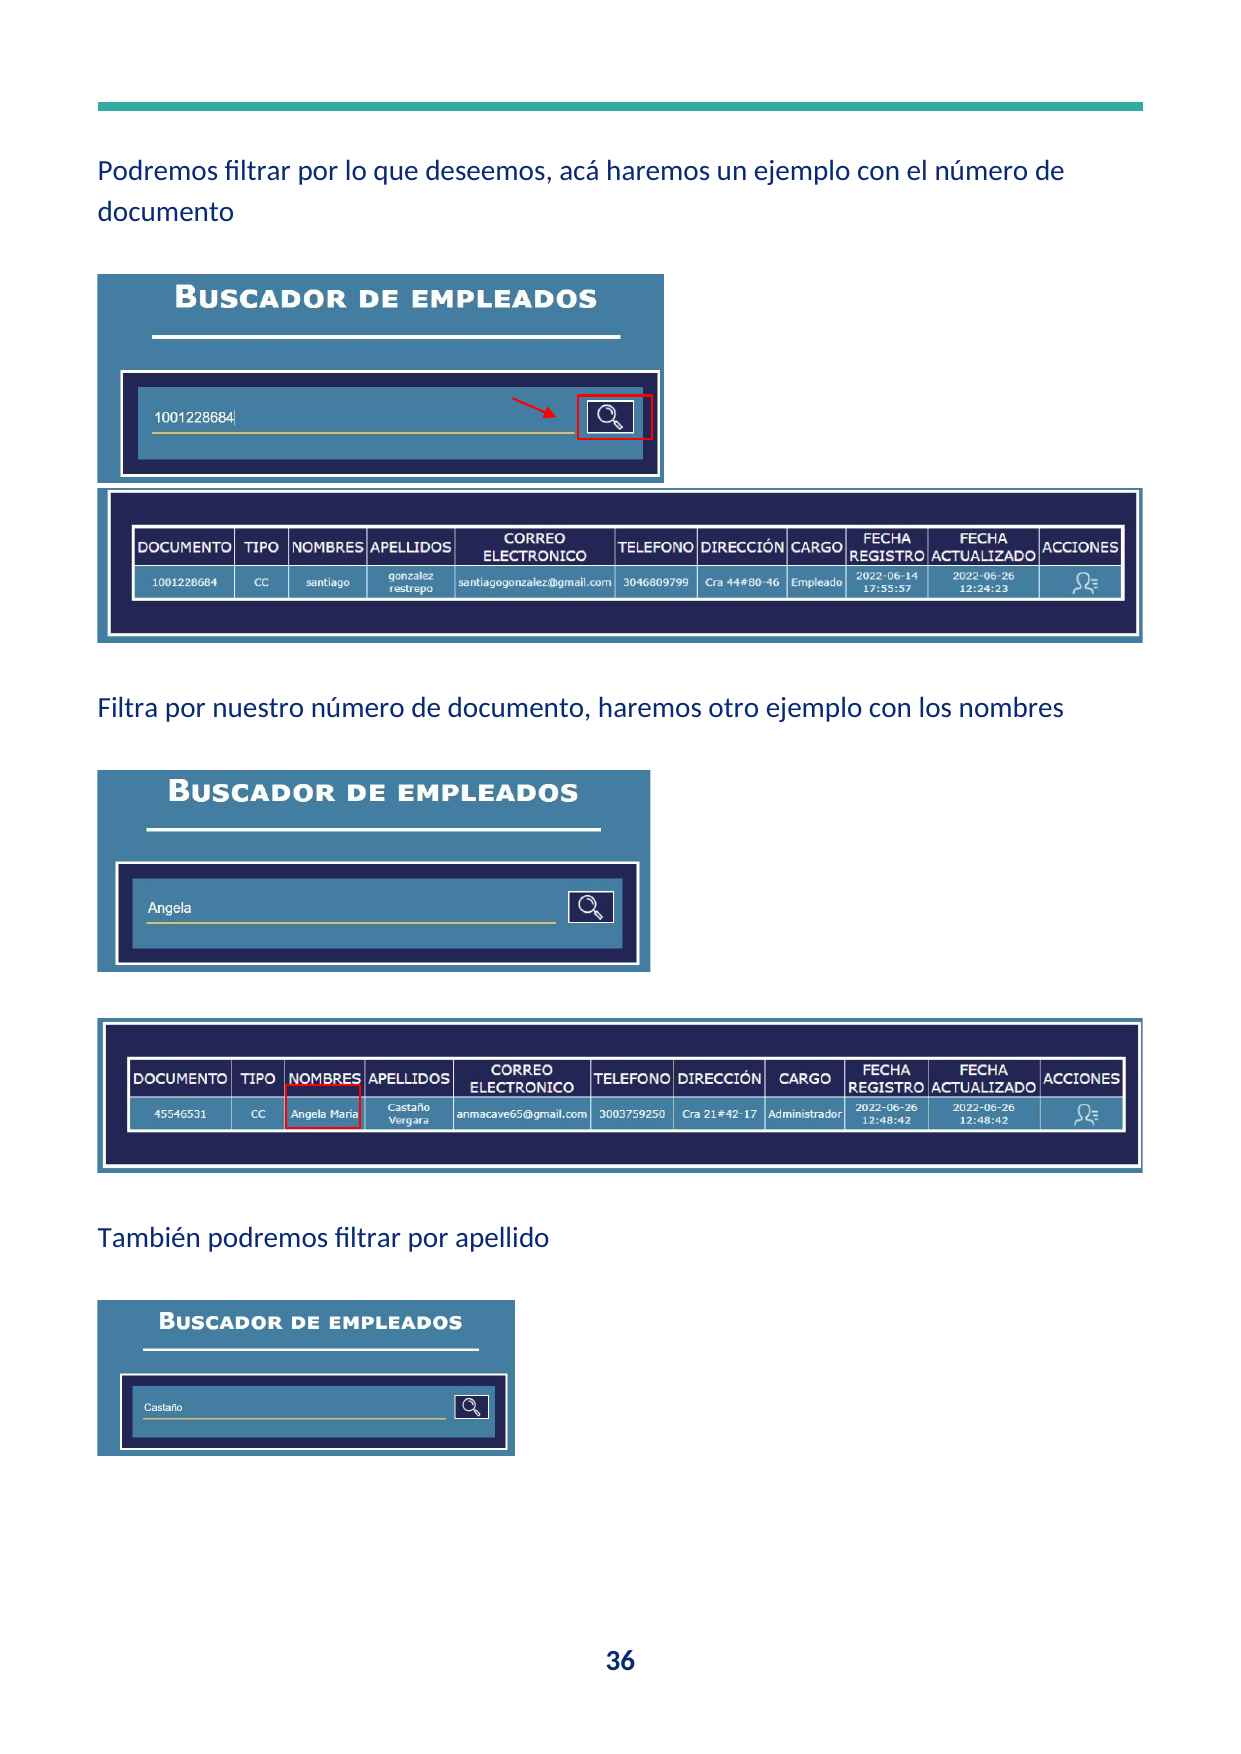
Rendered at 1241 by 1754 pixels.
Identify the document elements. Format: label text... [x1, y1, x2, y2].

picture [97, 1018, 1143, 1173]
picture [97, 274, 664, 483]
picture [97, 1300, 515, 1456]
text También podremos filtrar por apellido [97, 1219, 1143, 1254]
picture [97, 770, 651, 972]
text Podremos filtrar por lo que deseemos, acá haremos un ejemplo con el número de documento [97, 152, 1143, 228]
text Filtra por nuestro número de documento, haremos otro ejemplo con los nombres [97, 689, 1143, 724]
picture [97, 488, 1143, 643]
